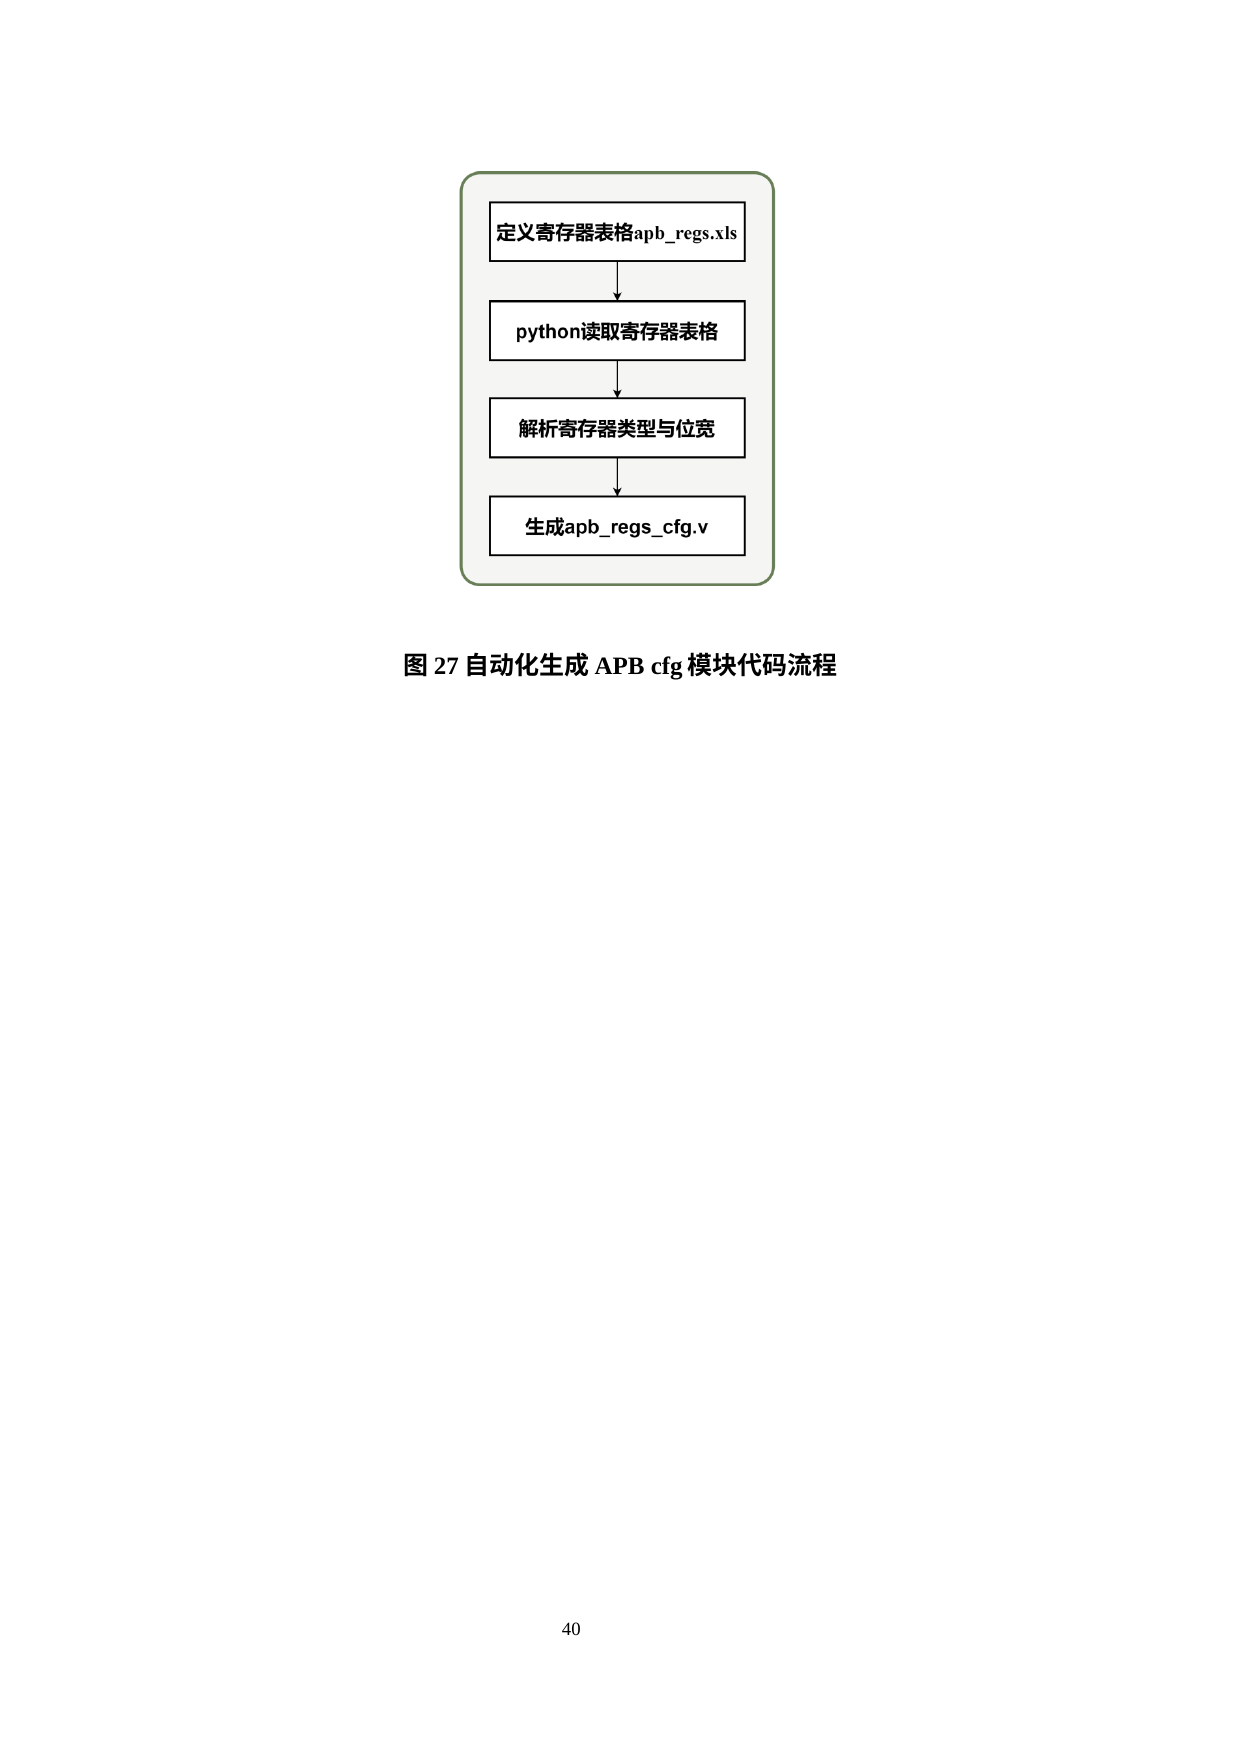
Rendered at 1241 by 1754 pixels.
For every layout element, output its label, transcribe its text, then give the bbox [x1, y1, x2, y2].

picture [445, 162, 795, 586]
text 图 27 自动化生成APB cfg模块代码流程 [187, 631, 1053, 696]
